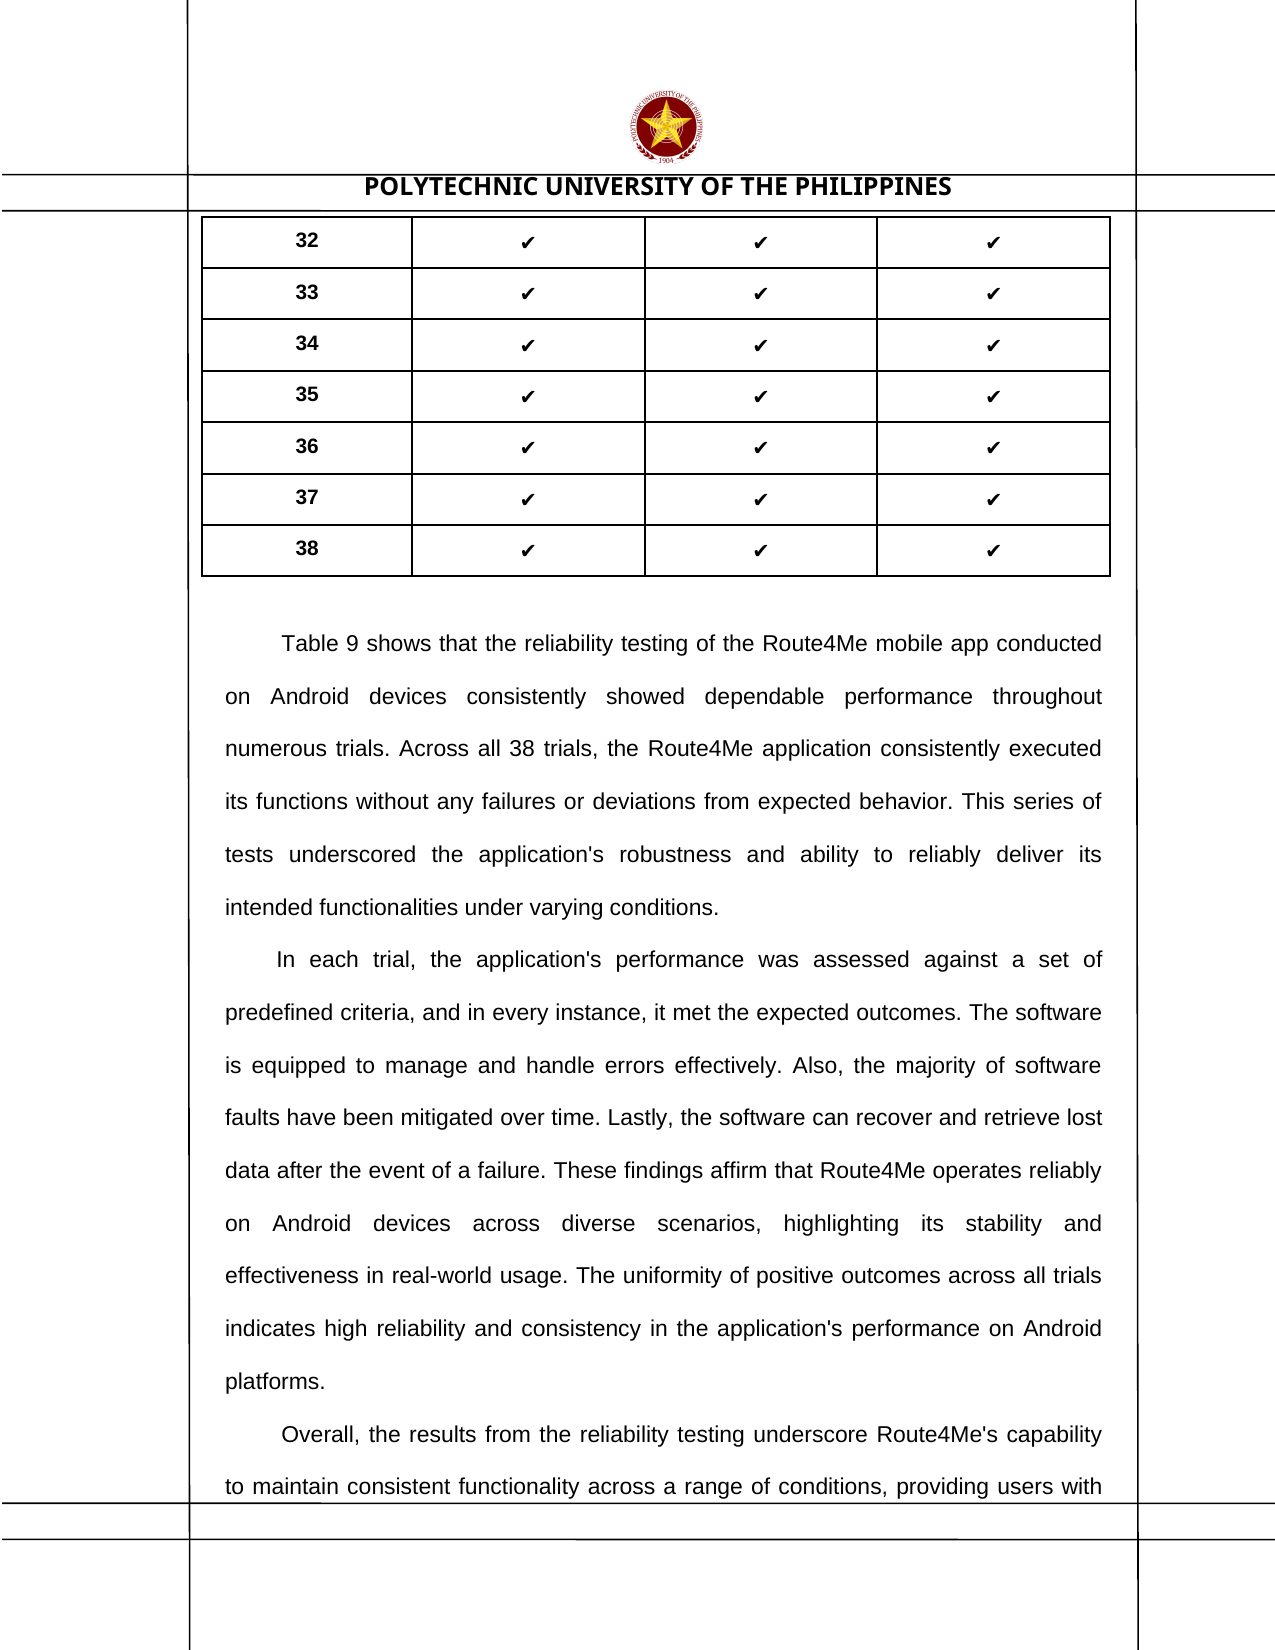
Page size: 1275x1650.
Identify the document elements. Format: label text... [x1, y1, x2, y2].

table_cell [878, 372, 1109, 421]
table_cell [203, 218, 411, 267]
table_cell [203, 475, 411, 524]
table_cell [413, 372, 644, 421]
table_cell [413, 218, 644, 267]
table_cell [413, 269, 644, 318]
picture [629, 90, 703, 164]
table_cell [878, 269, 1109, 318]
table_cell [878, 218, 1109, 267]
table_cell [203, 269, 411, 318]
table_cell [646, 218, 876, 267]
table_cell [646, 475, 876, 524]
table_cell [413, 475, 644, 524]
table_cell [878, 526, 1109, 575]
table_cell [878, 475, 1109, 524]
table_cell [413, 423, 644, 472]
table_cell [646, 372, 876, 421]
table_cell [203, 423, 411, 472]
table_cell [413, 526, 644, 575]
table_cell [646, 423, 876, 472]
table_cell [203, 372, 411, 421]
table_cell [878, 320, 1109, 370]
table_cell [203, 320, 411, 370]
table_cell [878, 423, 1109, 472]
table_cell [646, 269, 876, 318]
text Table 9 shows that the reliability testing of the Route4Me mobile app conducted on Android devices consistently showed dependable performance throughout numerous trials. Across all 38 trials, the Route4Me application consistently executed its functions without any failures or deviations from expected behavior. This series of tests underscored the application's robustness and ability to reliably deliver its intended functionalities under varying conditions. [225, 630, 1103, 920]
text In each trial, the application's performance was assessed against a set of predefined criteria, and in every instance, it met the expected outcomes. The software is equipped to manage and handle errors effectively. Also, the majority of software faults have been mitigated over time. Lastly, the software can recover and retrieve lost data after the event of a failure. These findings affirm that Route4Me operates reliably on Android devices across diverse scenarios, highlighting its stability and effectiveness in real-world usage. The uniformity of positive outcomes across all trials indicates high reliability and consistency in the application's performance on Android platforms. [225, 946, 1103, 1394]
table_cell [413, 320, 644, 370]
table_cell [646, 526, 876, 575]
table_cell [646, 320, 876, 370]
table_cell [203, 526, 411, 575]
